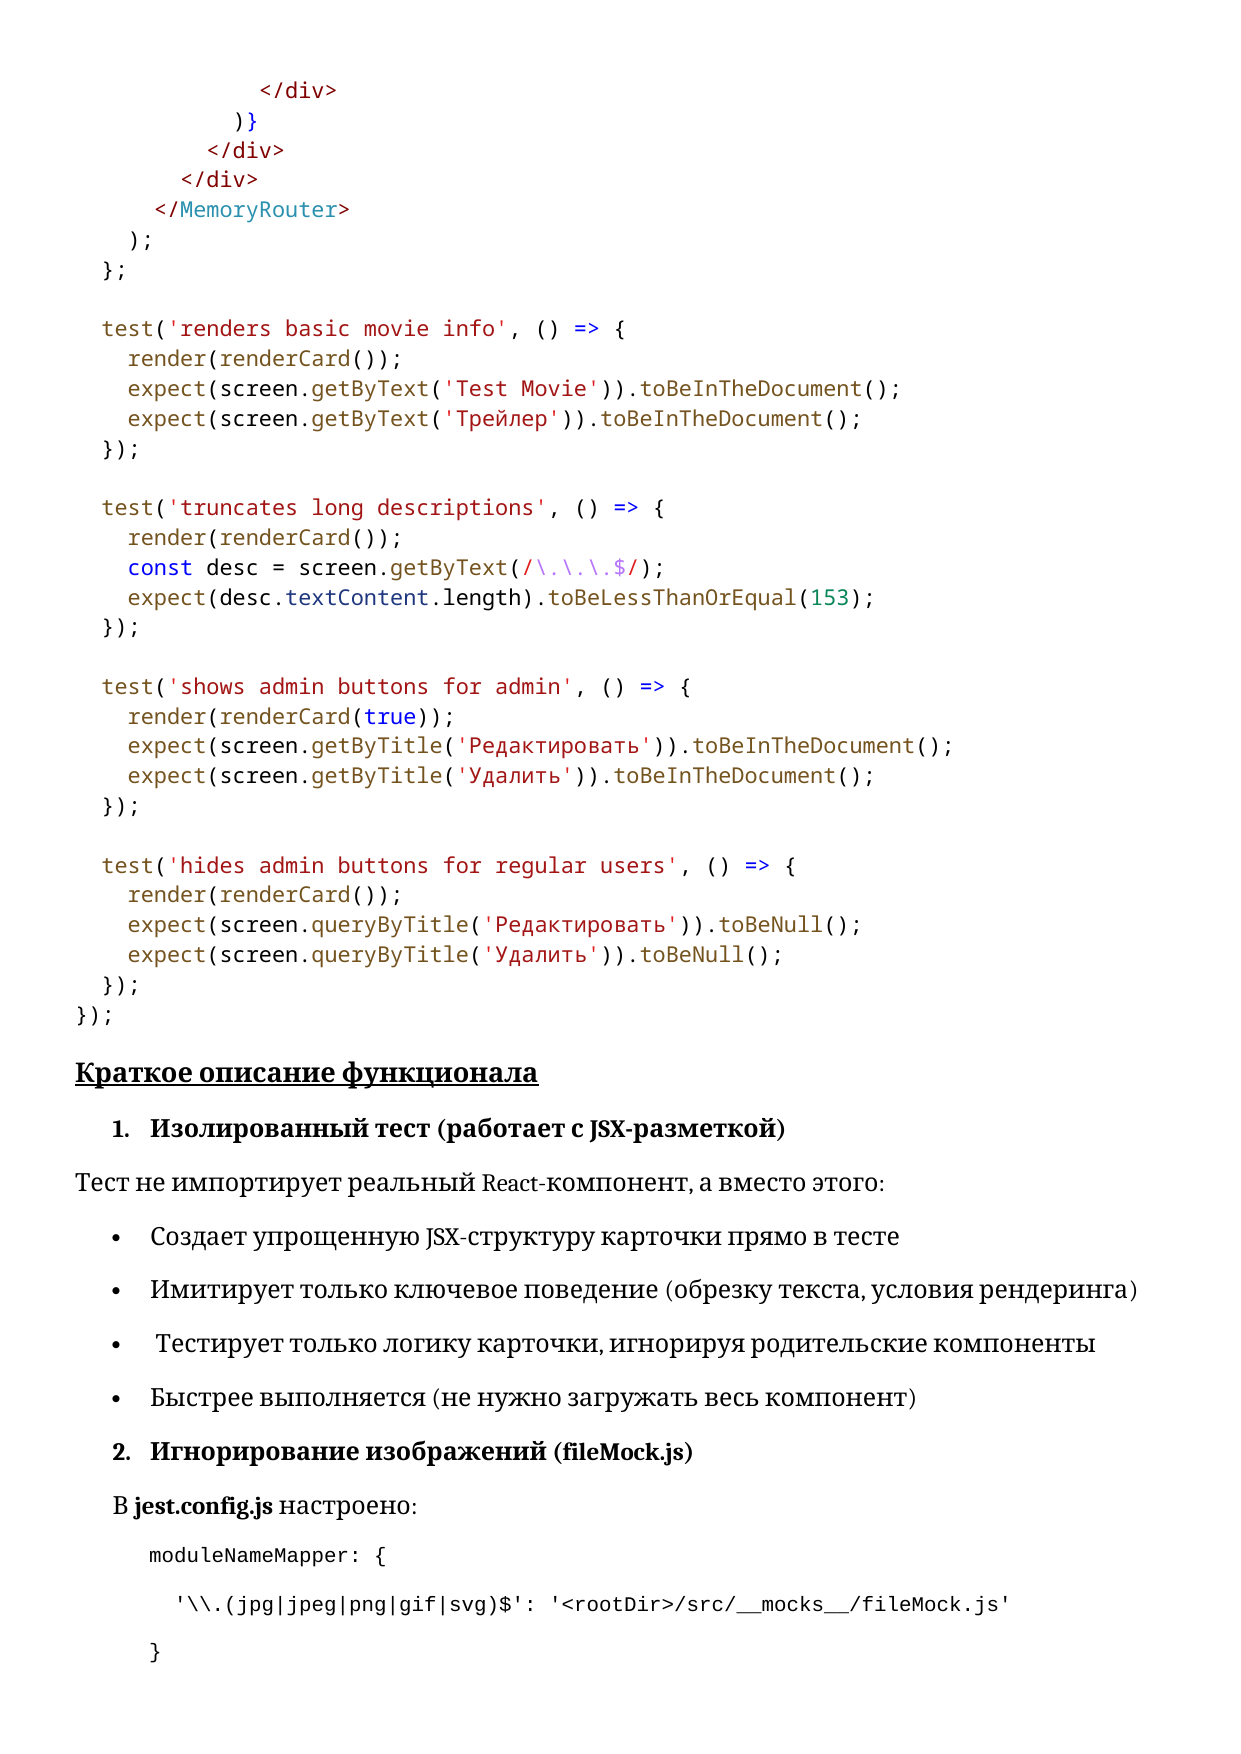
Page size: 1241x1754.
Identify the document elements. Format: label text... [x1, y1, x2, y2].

list Изолированный тест (работает с JSX-разметкой) [112, 1115, 1165, 1143]
text expect(screen.getByText('Test Movie')).toBeInTheDocument(); [75, 373, 1165, 403]
text </div> [75, 75, 1165, 105]
text }); [75, 611, 1165, 641]
text Тест не импортирует реальный React-компонент, а вместо этого: [75, 1168, 1165, 1197]
text )} [75, 105, 1165, 134]
text expect(screen.getByTitle('Удалить')).toBeInTheDocument(); [75, 760, 1165, 790]
text }); [75, 432, 1165, 462]
text </div> [75, 164, 1165, 194]
text expect(screen.queryByTitle('Удалить')).toBeNull(); [75, 939, 1165, 969]
text render(renderCard(true)); [75, 701, 1165, 730]
text }); [75, 790, 1165, 820]
list Быстрее выполняется (не нужно загружать весь компонент) [112, 1384, 1165, 1413]
text Краткое описание функционала [75, 1058, 1165, 1089]
text expect(screen.getByText('Трейлер')).toBeInTheDocument(); [75, 403, 1165, 432]
text test('truncates long descriptions', () => { [75, 492, 1165, 522]
text test('hides admin buttons for regular users', () => { [75, 849, 1165, 879]
text expect(screen.queryByTitle('Редактировать')).toBeNull(); [75, 909, 1165, 939]
text test('shows admin buttons for admin', () => { [75, 671, 1165, 701]
text const desc = screen.getByText(/\.\.\.$/); [75, 552, 1165, 581]
text moduleNameMapper: { [149, 1546, 1165, 1569]
list Игнорирование изображений (fileMock.js) [112, 1438, 1165, 1467]
text test('renders basic movie info', () => { [75, 313, 1165, 343]
text </MemoryRouter> [75, 194, 1165, 224]
text В jest.config.js настроено: [112, 1492, 1165, 1520]
text expect(desc.textContent.length).toBeLessThanOrEqual(153); [75, 581, 1165, 611]
text '\\.(jpg|jpeg|png|gif|svg)$': '<rootDir>/src/__mocks__/fileMock.js' [149, 1593, 1165, 1617]
text </div> [75, 134, 1165, 164]
text ); [75, 224, 1165, 254]
text } [149, 1642, 1165, 1665]
text }); [75, 969, 1165, 998]
text }); [75, 998, 1165, 1028]
list Имитирует только ключевое поведение (обрезку текста, условия рендеринга) [112, 1276, 1165, 1305]
text render(renderCard()); [75, 343, 1165, 373]
text expect(screen.getByTitle('Редактировать')).toBeInTheDocument(); [75, 730, 1165, 760]
text }; [75, 254, 1165, 283]
list Тестирует только логику карточки, игнорируя родительские компоненты [112, 1330, 1165, 1359]
text render(renderCard()); [75, 522, 1165, 552]
list Создает упрощенную JSX-структуру карточки прямо в тесте [112, 1222, 1165, 1251]
text render(renderCard()); [75, 879, 1165, 909]
